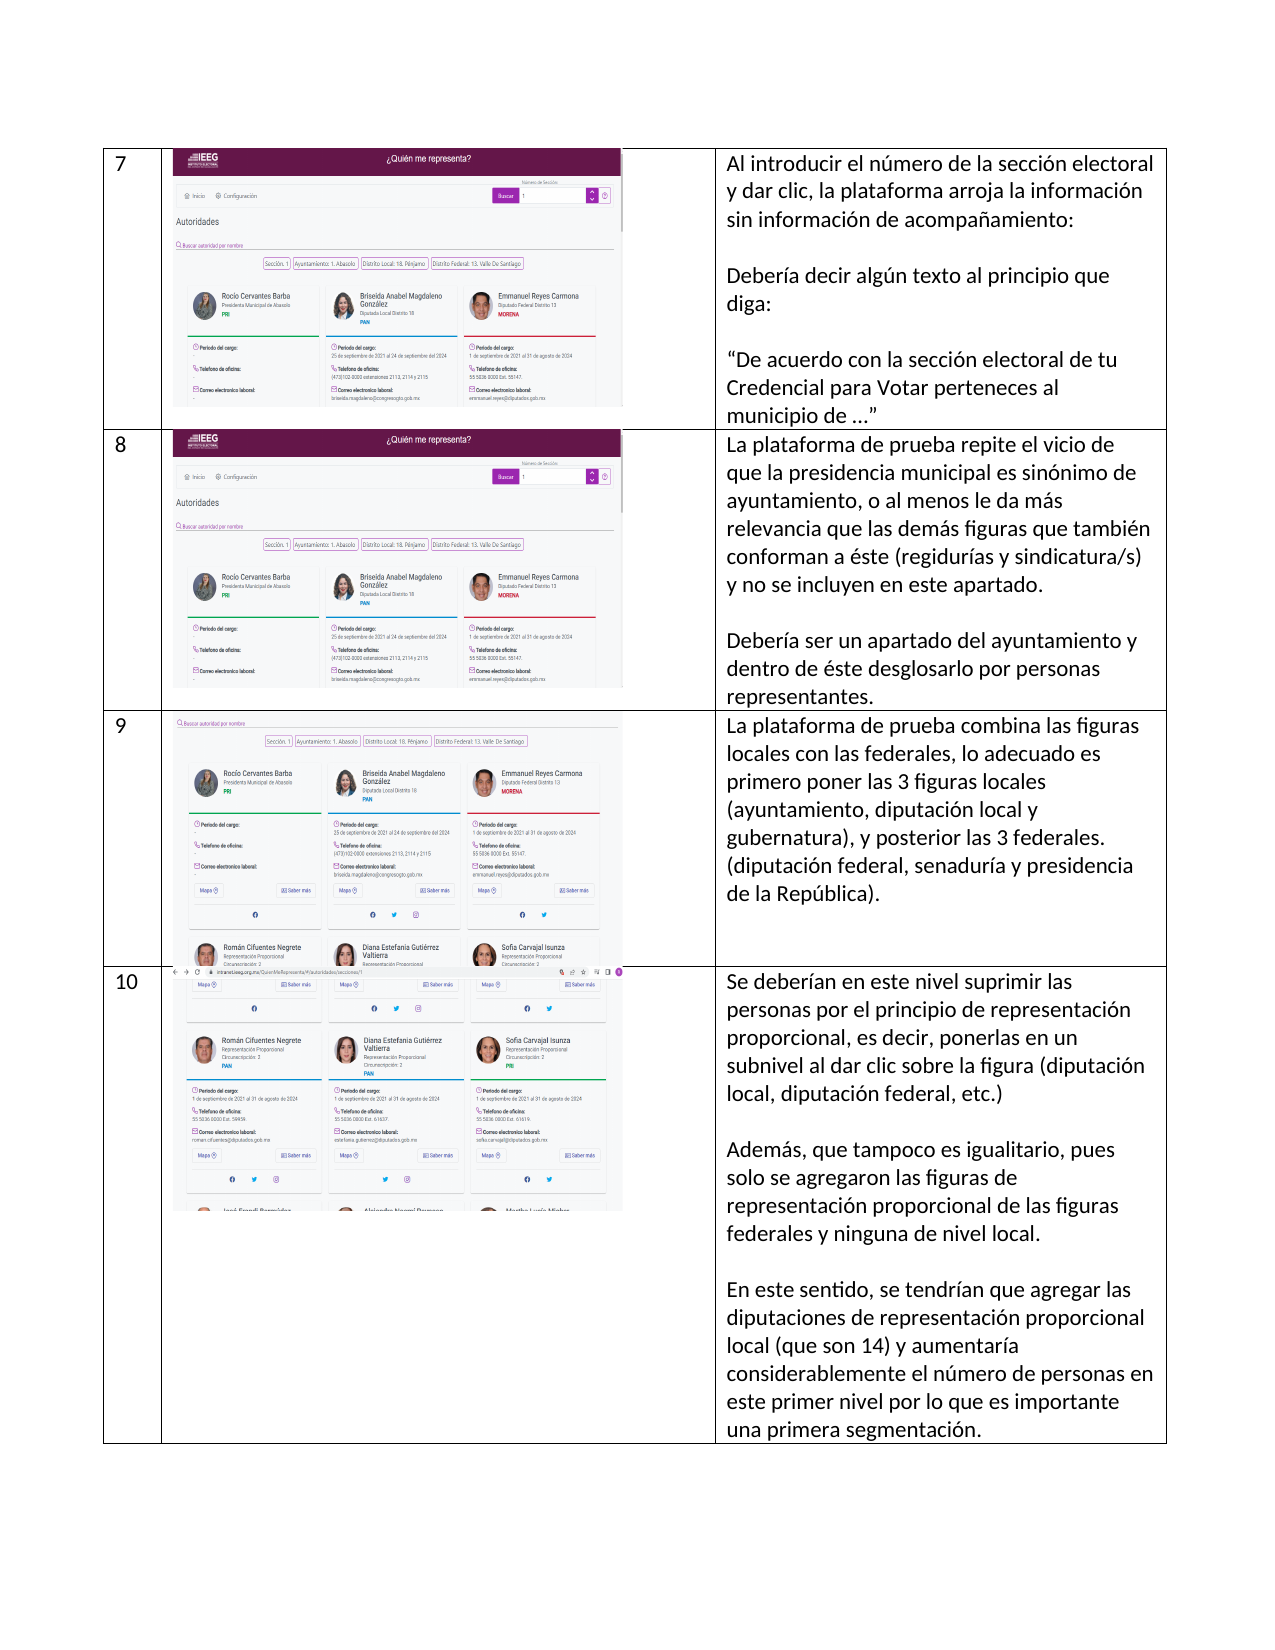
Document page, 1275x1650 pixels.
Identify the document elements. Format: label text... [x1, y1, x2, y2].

table_cell La plataforma de prueba repite el vicio de que la presidencia municipal es sinónimo de ayuntamiento, o al menos le da más relevancia que las demás figuras que también conforman a éste (regidurías y sindicatura/s) y no se incluyen en este apartado. Debería ser un apartado del ayuntamiento y dentro de éste desglosarlo por personas representantes. [716, 430, 1166, 710]
table_cell [162, 430, 715, 710]
picture [172, 429, 623, 688]
table_cell 10 [104, 967, 161, 1443]
table_cell [162, 149, 715, 429]
table_cell 9 [104, 711, 161, 966]
table_cell [162, 967, 715, 1443]
picture [172, 711, 623, 1211]
picture [172, 148, 623, 407]
table_cell [623, 711, 715, 966]
table_cell 8 [104, 430, 161, 710]
table_cell 7 [104, 149, 161, 429]
table_cell [162, 711, 172, 966]
table_cell Al introducir el número de la sección electoral y dar clic, la plataforma arroja la información sin información de acompañamiento: Debería decir algún texto al principio que diga: “De acuerdo con la sección electoral de tu Credencial para Votar perteneces al municipio de …” [716, 149, 1166, 429]
table_cell Se deberían en este nivel suprimir las personas por el principio de representación proporcional, es decir, ponerlas en un subnivel al dar clic sobre la figura (diputación local, diputación federal, etc.) Además, que tampoco es igualitario, pues solo se agregaron las figuras de representación proporcional de las figuras federales y ninguna de nivel local. En este sentido, se tendrían que agregar las diputaciones de representación proporcional local (que son 14) y aumentaría considerablemente el número de personas en este primer nivel por lo que es importante una primera segmentación. [716, 967, 1166, 1443]
table_cell La plataforma de prueba combina las figuras locales con las federales, lo adecuado es primero poner las 3 figuras locales (ayuntamiento, diputación local y gubernatura), y posterior las 3 federales. (diputación federal, senaduría y presidencia de la República). [716, 711, 1166, 966]
